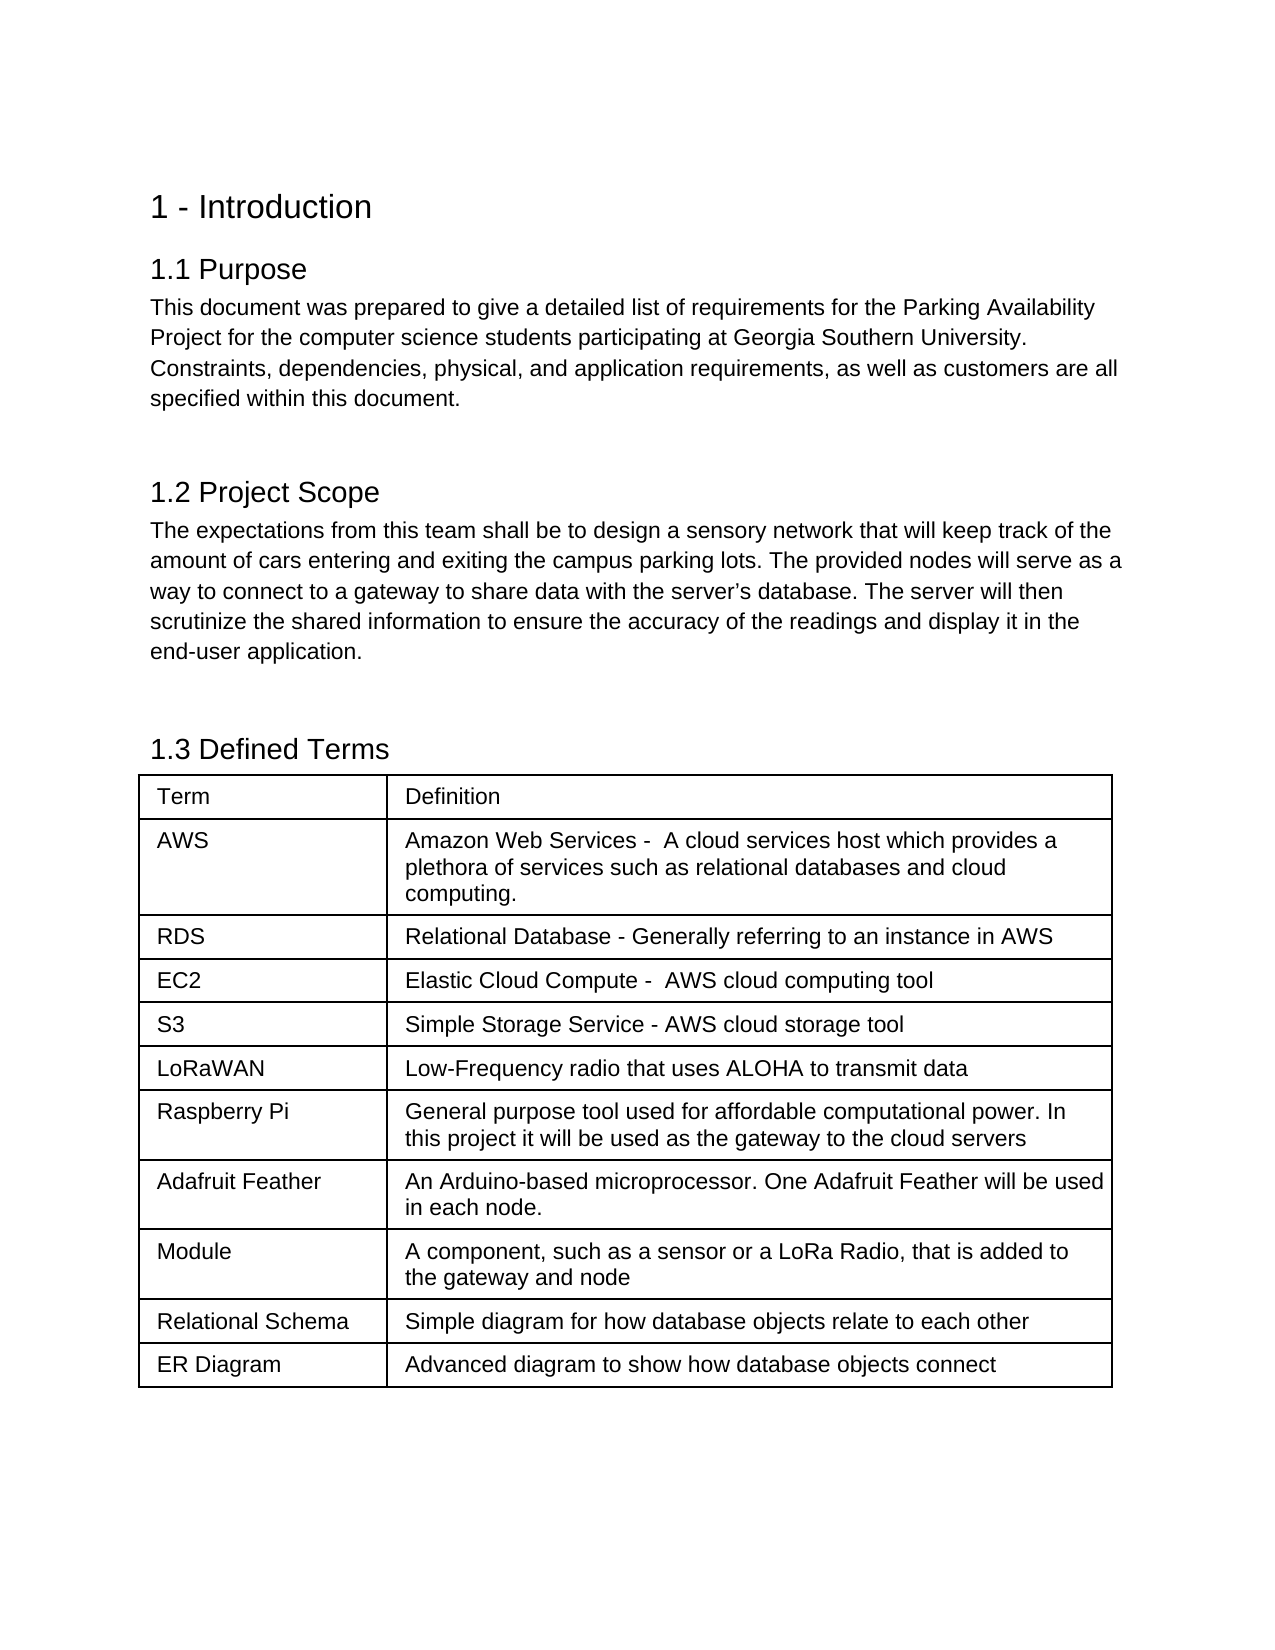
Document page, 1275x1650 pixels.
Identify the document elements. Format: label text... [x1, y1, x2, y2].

table_header Definition [388, 776, 1111, 817]
subtitle 1.3 Defined Terms [150, 732, 1125, 765]
table_cell Adafruit Feather [140, 1161, 386, 1228]
table_cell Module [140, 1230, 386, 1298]
table_cell Elastic Cloud Compute - AWS cloud computing tool [388, 960, 1111, 1001]
table_cell EC2 [140, 960, 386, 1001]
table_cell General purpose tool used for affordable computational power. In this project it will be used as the gateway to the cloud servers [388, 1091, 1111, 1158]
table_cell LoRaWAN [140, 1047, 386, 1089]
table_cell Low-Frequency radio that uses ALOHA to transmit data [388, 1047, 1111, 1089]
table_cell Simple diagram for how database objects relate to each other [388, 1300, 1111, 1342]
table_cell RDS [140, 916, 386, 957]
table_cell Simple Storage Service - AWS cloud storage tool [388, 1003, 1111, 1045]
text This document was prepared to give a detailed list of requirements for the Parking Availability Project for the computer science students participating at Georgia Southern University. Constraints, dependencies, physical, and application requirements, as well as customers are all specified within this document. [150, 294, 1125, 411]
table_cell A component, such as a sensor or a LoRa Radio, that is added to the gateway and node [388, 1230, 1111, 1298]
table_cell AWS [140, 820, 386, 914]
subtitle 1 - Introduction [150, 187, 1125, 226]
table_cell S3 [140, 1003, 386, 1045]
table_cell Relational Schema [140, 1300, 386, 1342]
table_header Term [140, 776, 386, 817]
table_cell Amazon Web Services - A cloud services host which provides a plethora of services such as relational databases and cloud computing. [388, 820, 1111, 914]
text The expectations from this team shall be to design a sensory network that will keep track of the amount of cars entering and exiting the campus parking lots. The provided nodes will serve as a way to connect to a gateway to share data with the server’s database. The server will then scrutinize the shared information to ensure the accuracy of the readings and display it in the end-user application. [150, 517, 1125, 664]
subtitle 1.2 Project Scope [150, 475, 1125, 509]
subtitle 1.1 Purpose [150, 252, 1125, 286]
table_cell Relational Database - Generally referring to an instance in AWS [388, 916, 1111, 957]
table_cell An Arduino-based microprocessor. One Adafruit Feather will be used in each node. [388, 1161, 1111, 1228]
table_cell Advanced diagram to show how database objects connect [388, 1344, 1111, 1386]
table_cell ER Diagram [140, 1344, 386, 1386]
table_cell Raspberry Pi [140, 1091, 386, 1158]
